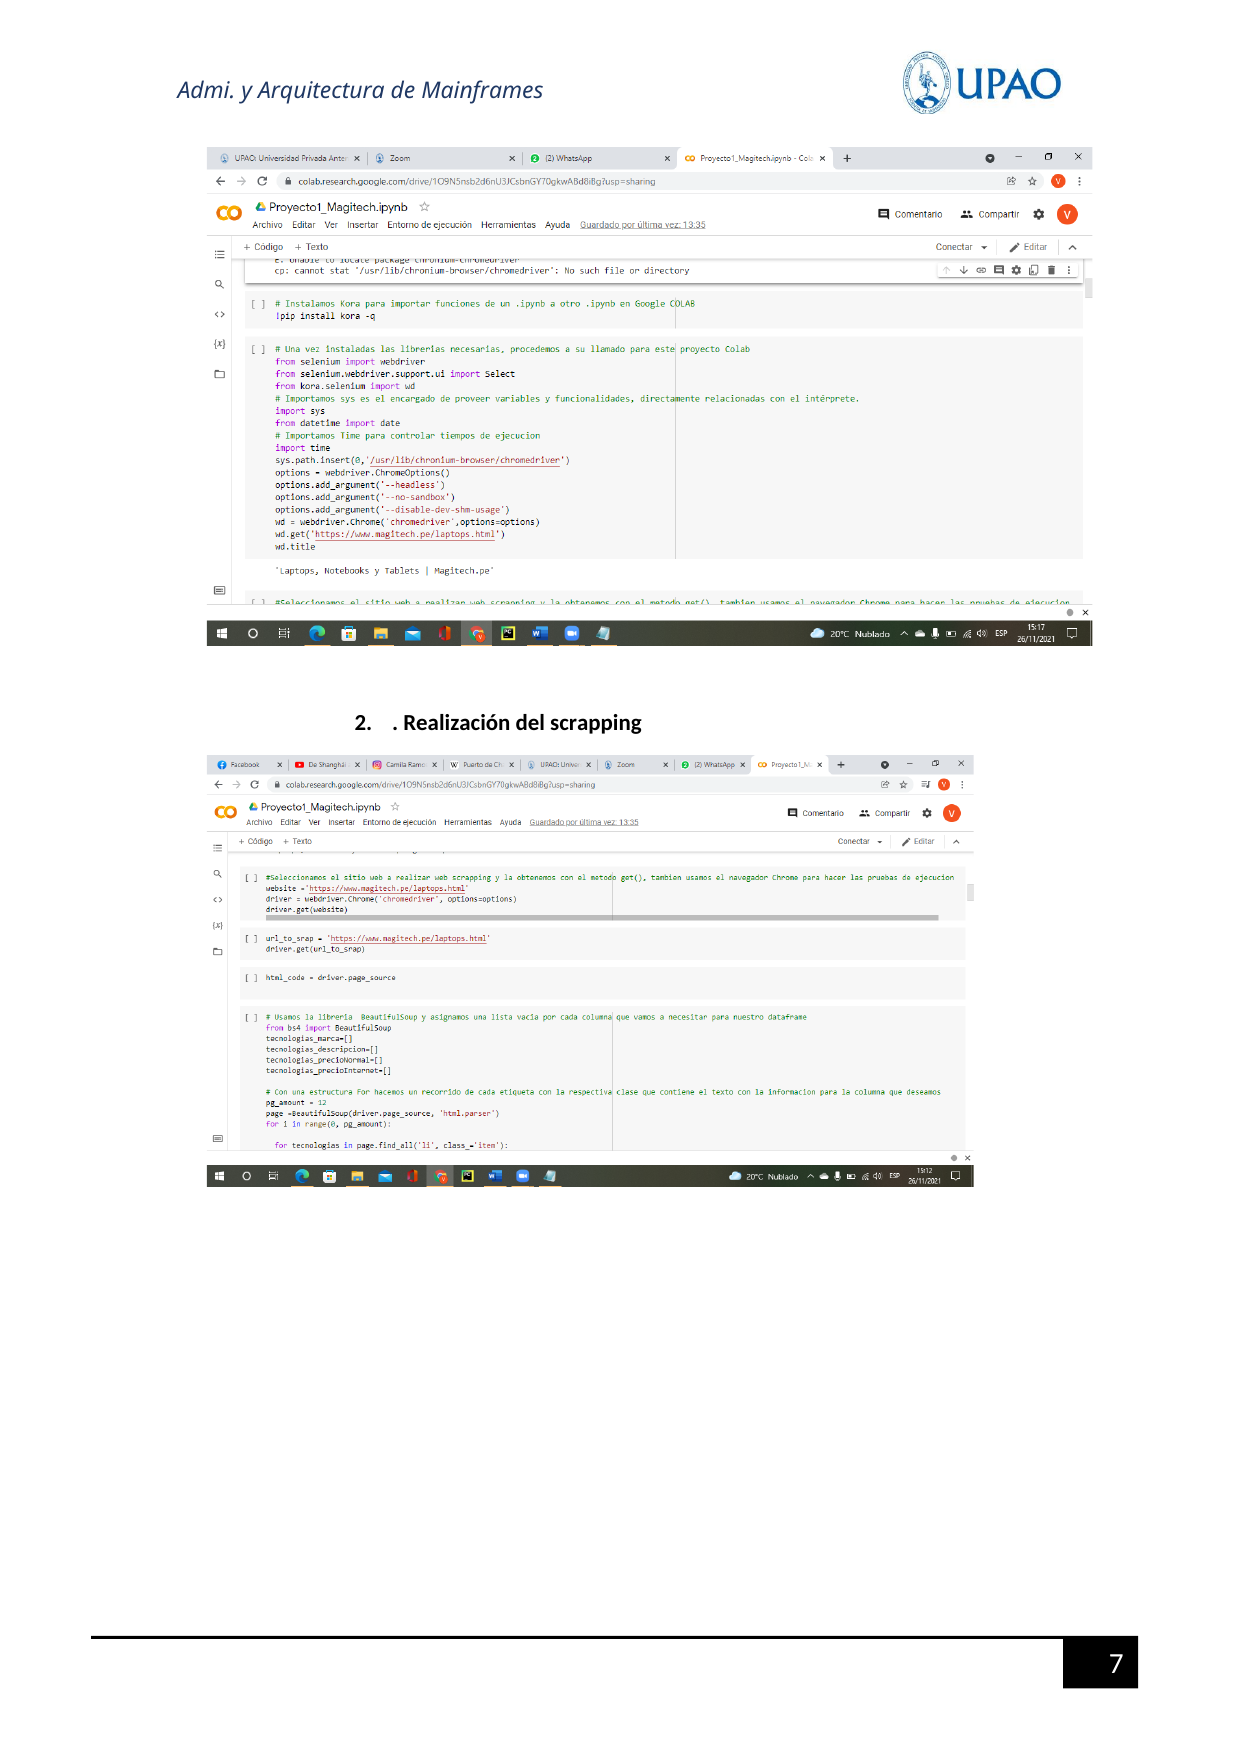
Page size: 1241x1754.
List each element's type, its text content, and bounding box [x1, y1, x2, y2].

picture [206, 147, 1093, 646]
picture [899, 48, 1063, 114]
picture [206, 755, 974, 1187]
list . Realización del scrapping [354, 708, 1063, 736]
